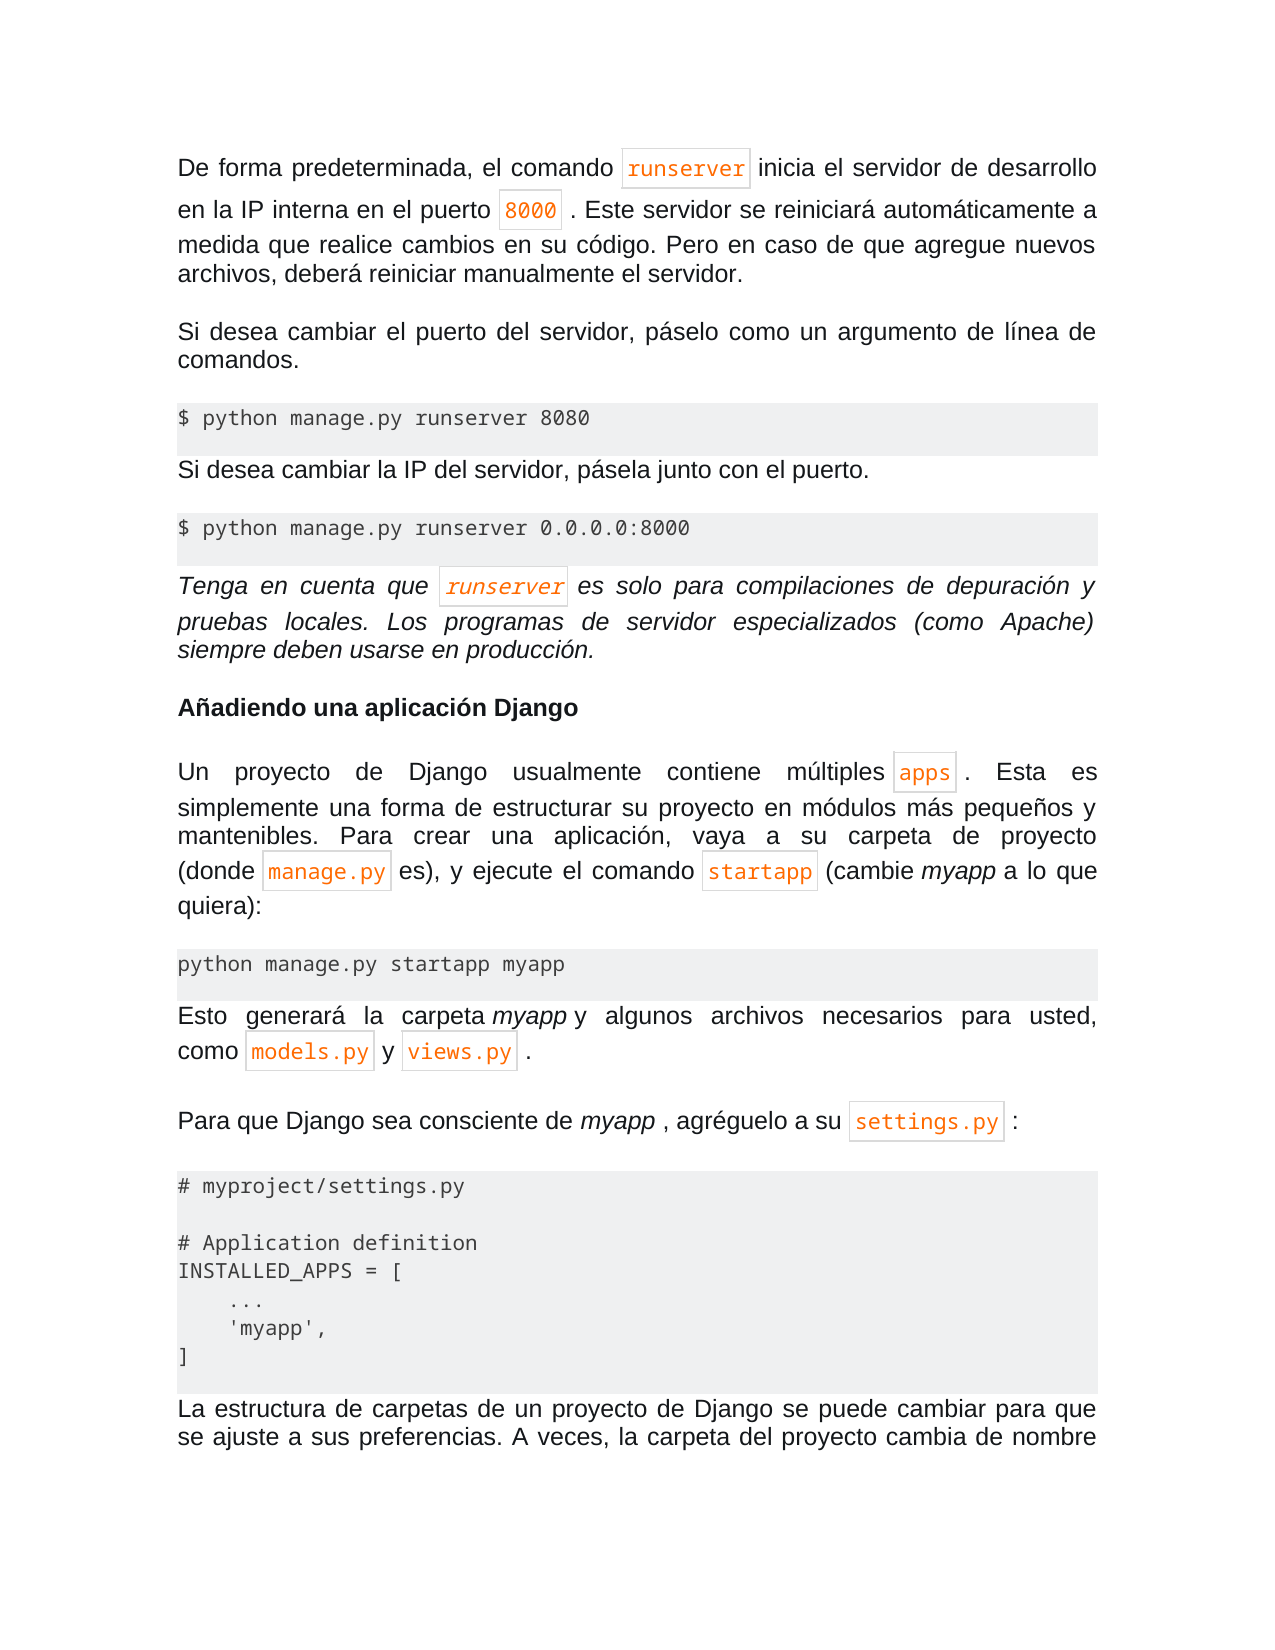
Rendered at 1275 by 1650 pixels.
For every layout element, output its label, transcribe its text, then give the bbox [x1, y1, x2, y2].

text ... [177, 1285, 1098, 1313]
text ] [177, 1342, 1098, 1370]
text # myproject/settings.py [177, 1171, 1098, 1199]
text De forma predeterminada, el comando runserver inicia el servidor de desarrollo en la IP interna en el puerto 8000 . Este servidor se reiniciará automáticamente a medida que realice cambios en su código. Pero en caso de que agregue nuevos archivos, deberá reiniciar manualmente el servidor. [177, 148, 1098, 288]
text Esto generará la carpeta myapp y algunos archivos necesarios para usted, como models.py y views.py . [177, 1001, 1098, 1071]
text # Application definition [177, 1228, 1098, 1256]
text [177, 1394, 1098, 1451]
text $ python manage.py runserver 8080 [177, 403, 1098, 432]
text Para que Django sea consciente de myapp , agréguelo a su settings.py : [177, 1101, 849, 1142]
text Tenga en cuenta que runserver es solo para compilaciones de depuración y pruebas locales. Los programas de servidor especializados (como Apache) siempre deben usarse en producción. [177, 566, 1098, 664]
text 'myapp', [177, 1313, 1098, 1342]
text Para que Django sea consciente de myapp , agréguelo a su settings.py : [850, 1102, 1003, 1140]
text $ python manage.py runserver 0.0.0.0:8000 [177, 513, 1098, 542]
text Añadiendo una aplicación Django [177, 693, 1098, 722]
text Si desea cambiar la IP del servidor, pásela junto con el puerto. [177, 456, 1098, 484]
text Un proyecto de Django usualmente contiene múltiples apps . Esta es simplemente una forma de estructurar su proyecto en módulos más pequeños y mantenibles. Para crear una aplicación, vaya a su carpeta de proyecto (donde manage.py es), y ejecute el comando startapp (cambie myapp a lo que quiera): [177, 751, 1098, 920]
text Si desea cambiar el puerto del servidor, páselo como un argumento de línea de comandos. [177, 317, 1098, 374]
text python manage.py startapp myapp [177, 949, 1098, 978]
text INSTALLED_APPS = [ [177, 1256, 1098, 1285]
